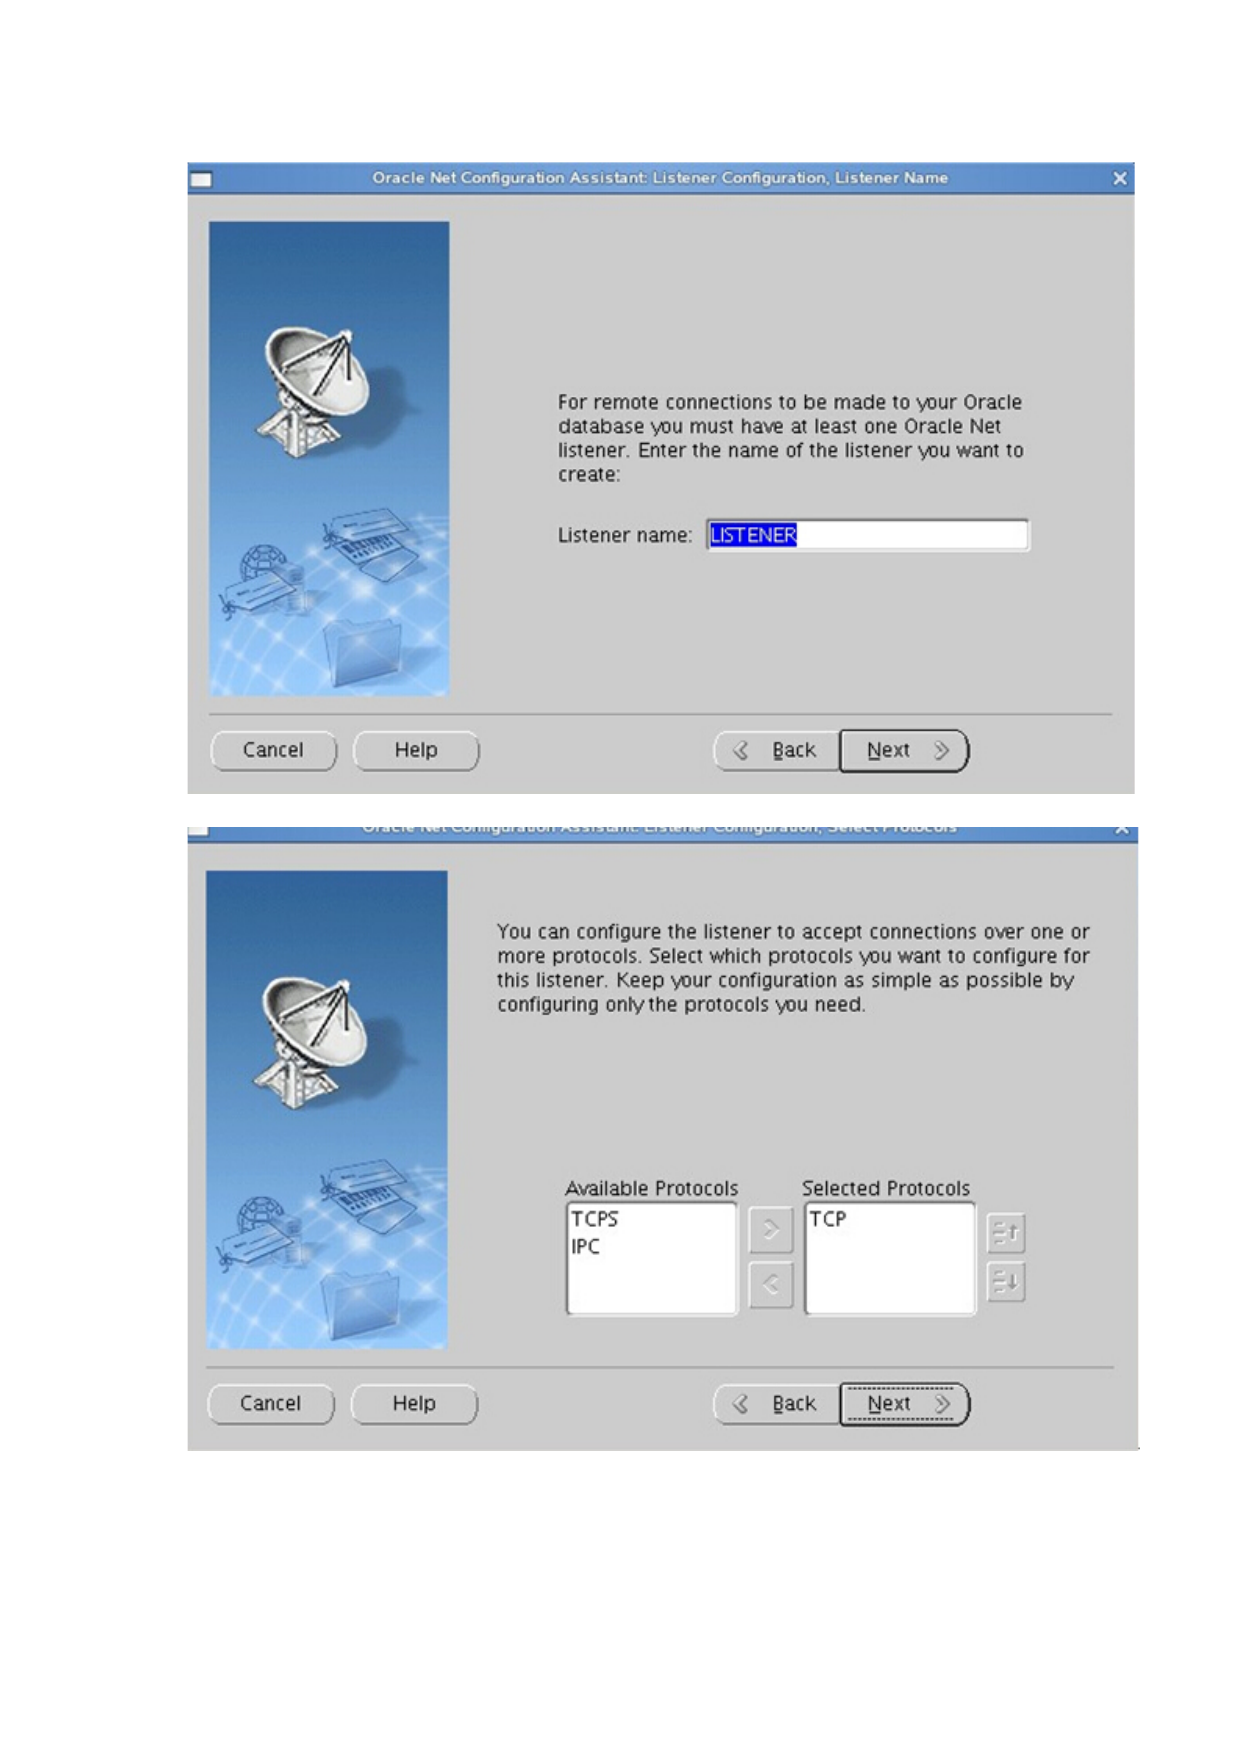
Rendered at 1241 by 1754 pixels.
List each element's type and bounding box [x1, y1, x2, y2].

picture [187, 162, 1135, 794]
picture [187, 827, 1140, 1451]
